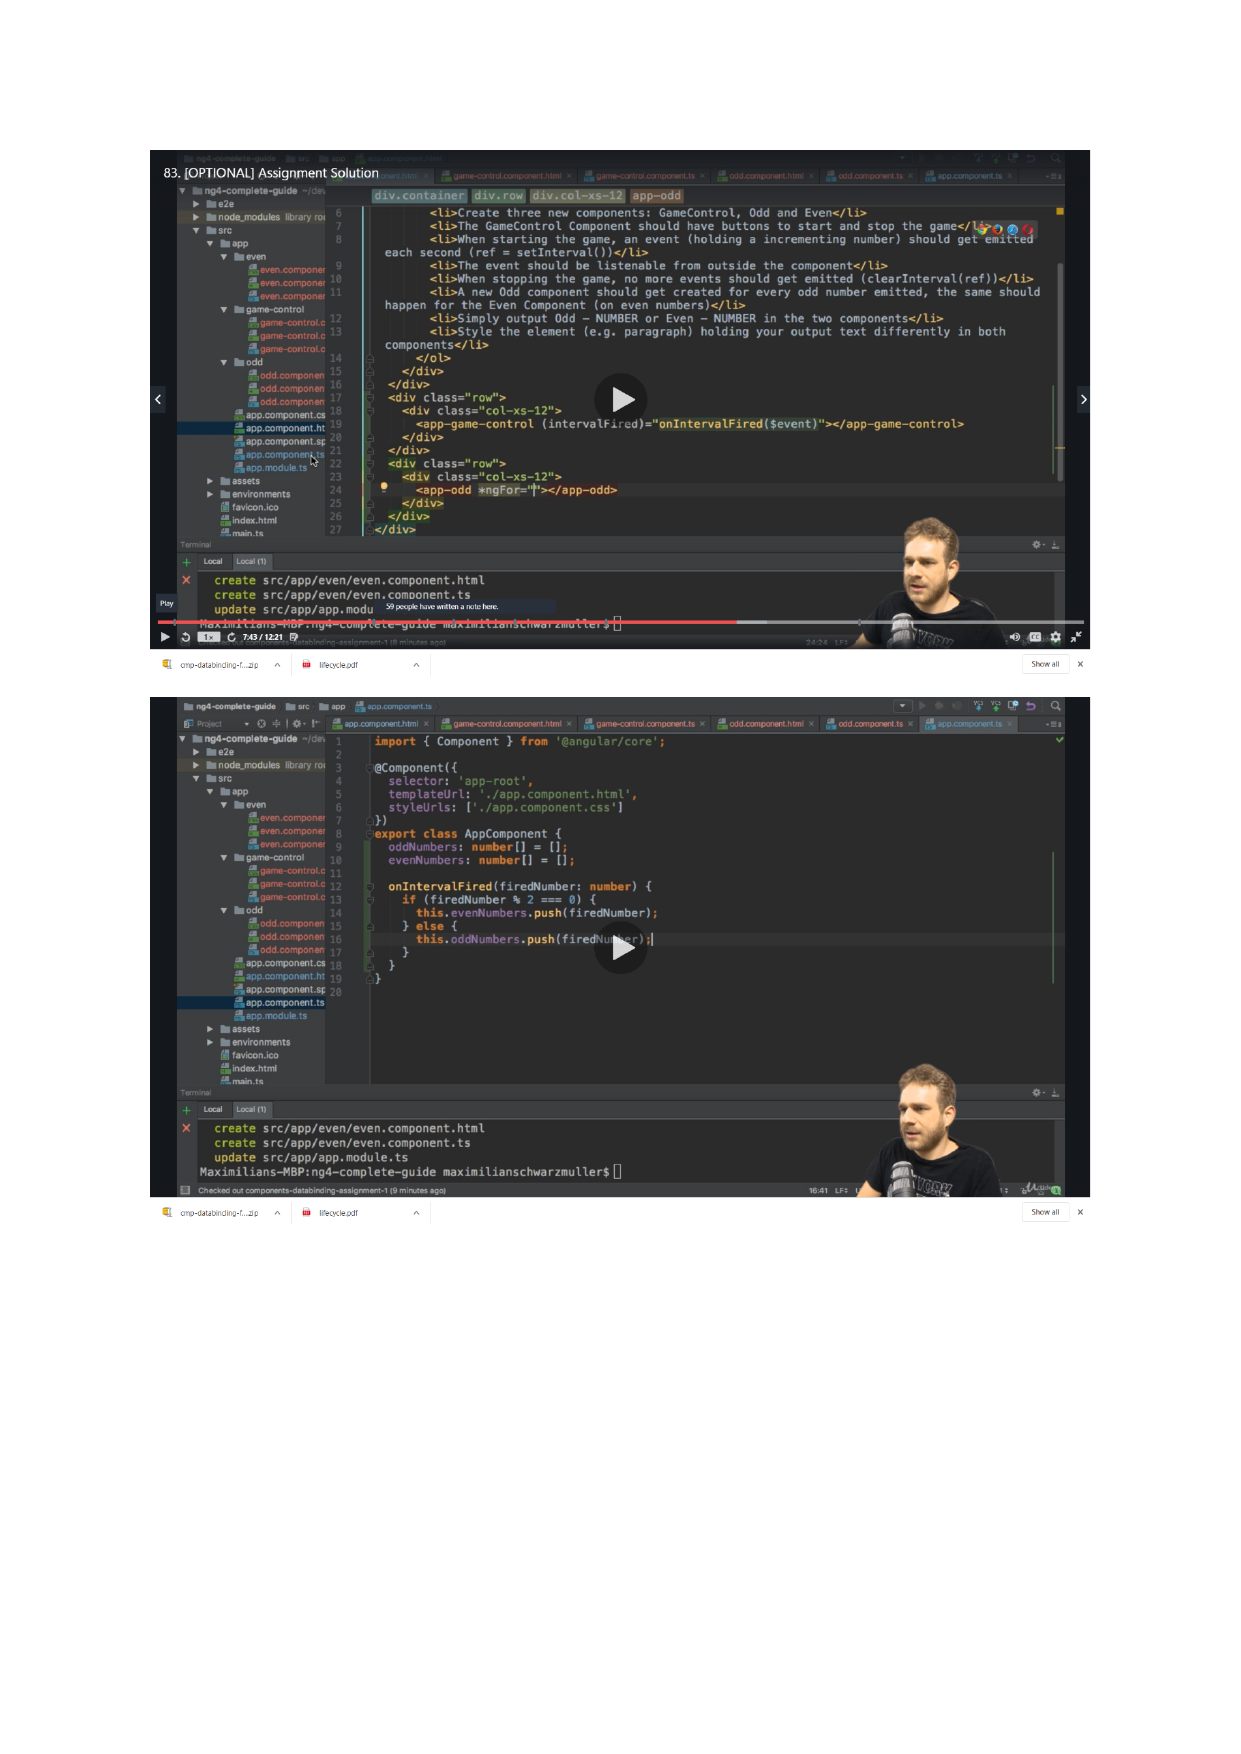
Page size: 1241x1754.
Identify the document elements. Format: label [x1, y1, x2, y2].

picture [150, 150, 1091, 679]
picture [150, 697, 1091, 1227]
